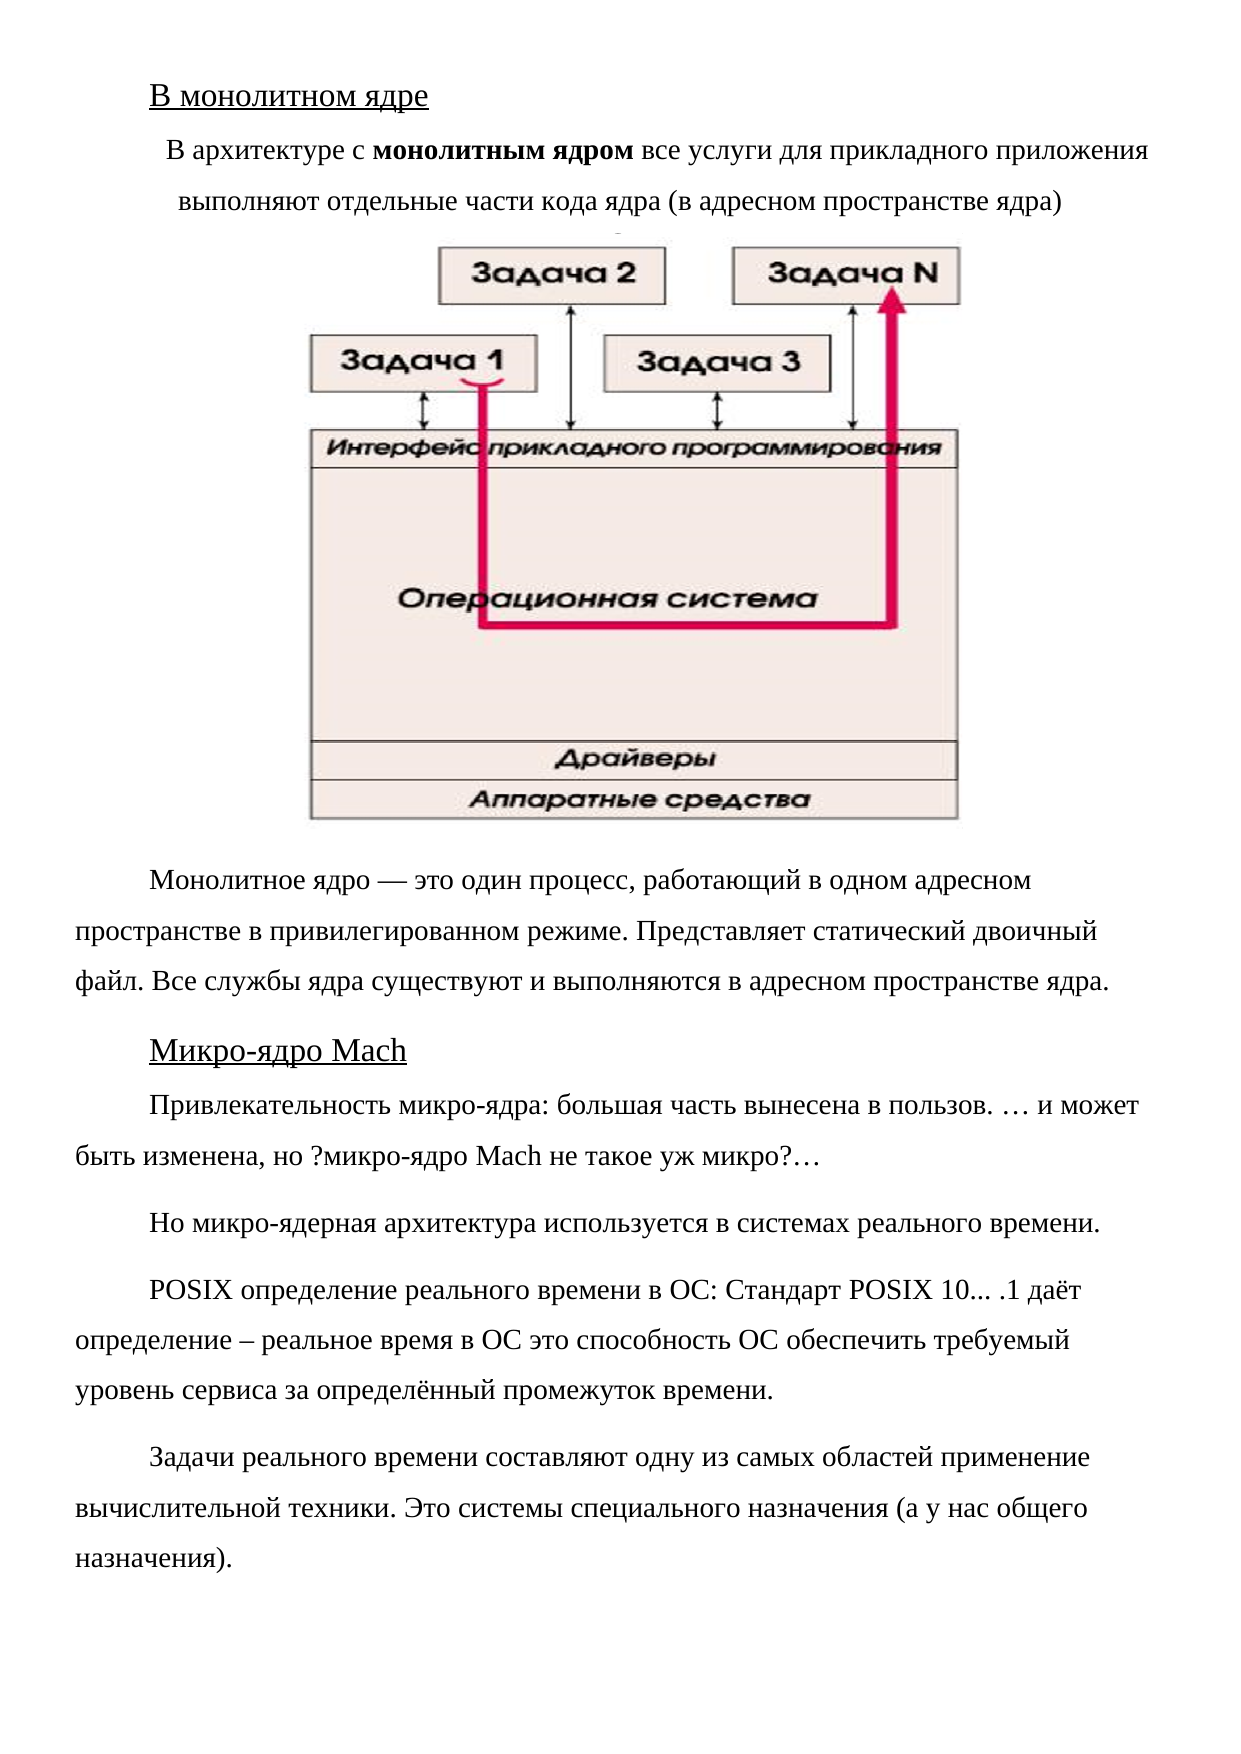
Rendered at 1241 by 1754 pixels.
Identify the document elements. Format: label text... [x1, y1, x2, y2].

text Привлекательность микро-ядра: большая часть вынесена в пользов. … и может быть изменена, но ?микро-ядро Mach не такое уж микро?… [75, 1087, 1165, 1171]
text Задачи реального времени составляют одну из самых областей применение вычислительной техники. Это системы специального назначения (а у нас общего назначения). [75, 1439, 1165, 1573]
picture [277, 233, 963, 829]
subtitle Микро-ядро Mach [75, 1030, 1165, 1068]
subtitle В монолитном ядре [75, 75, 1165, 113]
text POSIX определение реального времени в ОС: Стандарт POSIX 10... .1 даёт определение – реальное время в ОС это способность ОС обеспечить требуемый уровень сервиса за определённый промежуток времени. [75, 1272, 1165, 1406]
text Но микро-ядерная архитектура используется в системах реального времени. [75, 1205, 1165, 1238]
text Монолитное ядро — это один процесс, работающий в одном адресном пространстве в привилегированном режиме. Представляет статический двоичный файл. Все службы ядра существуют и выполняются в адресном пространстве ядра. [75, 862, 1165, 997]
